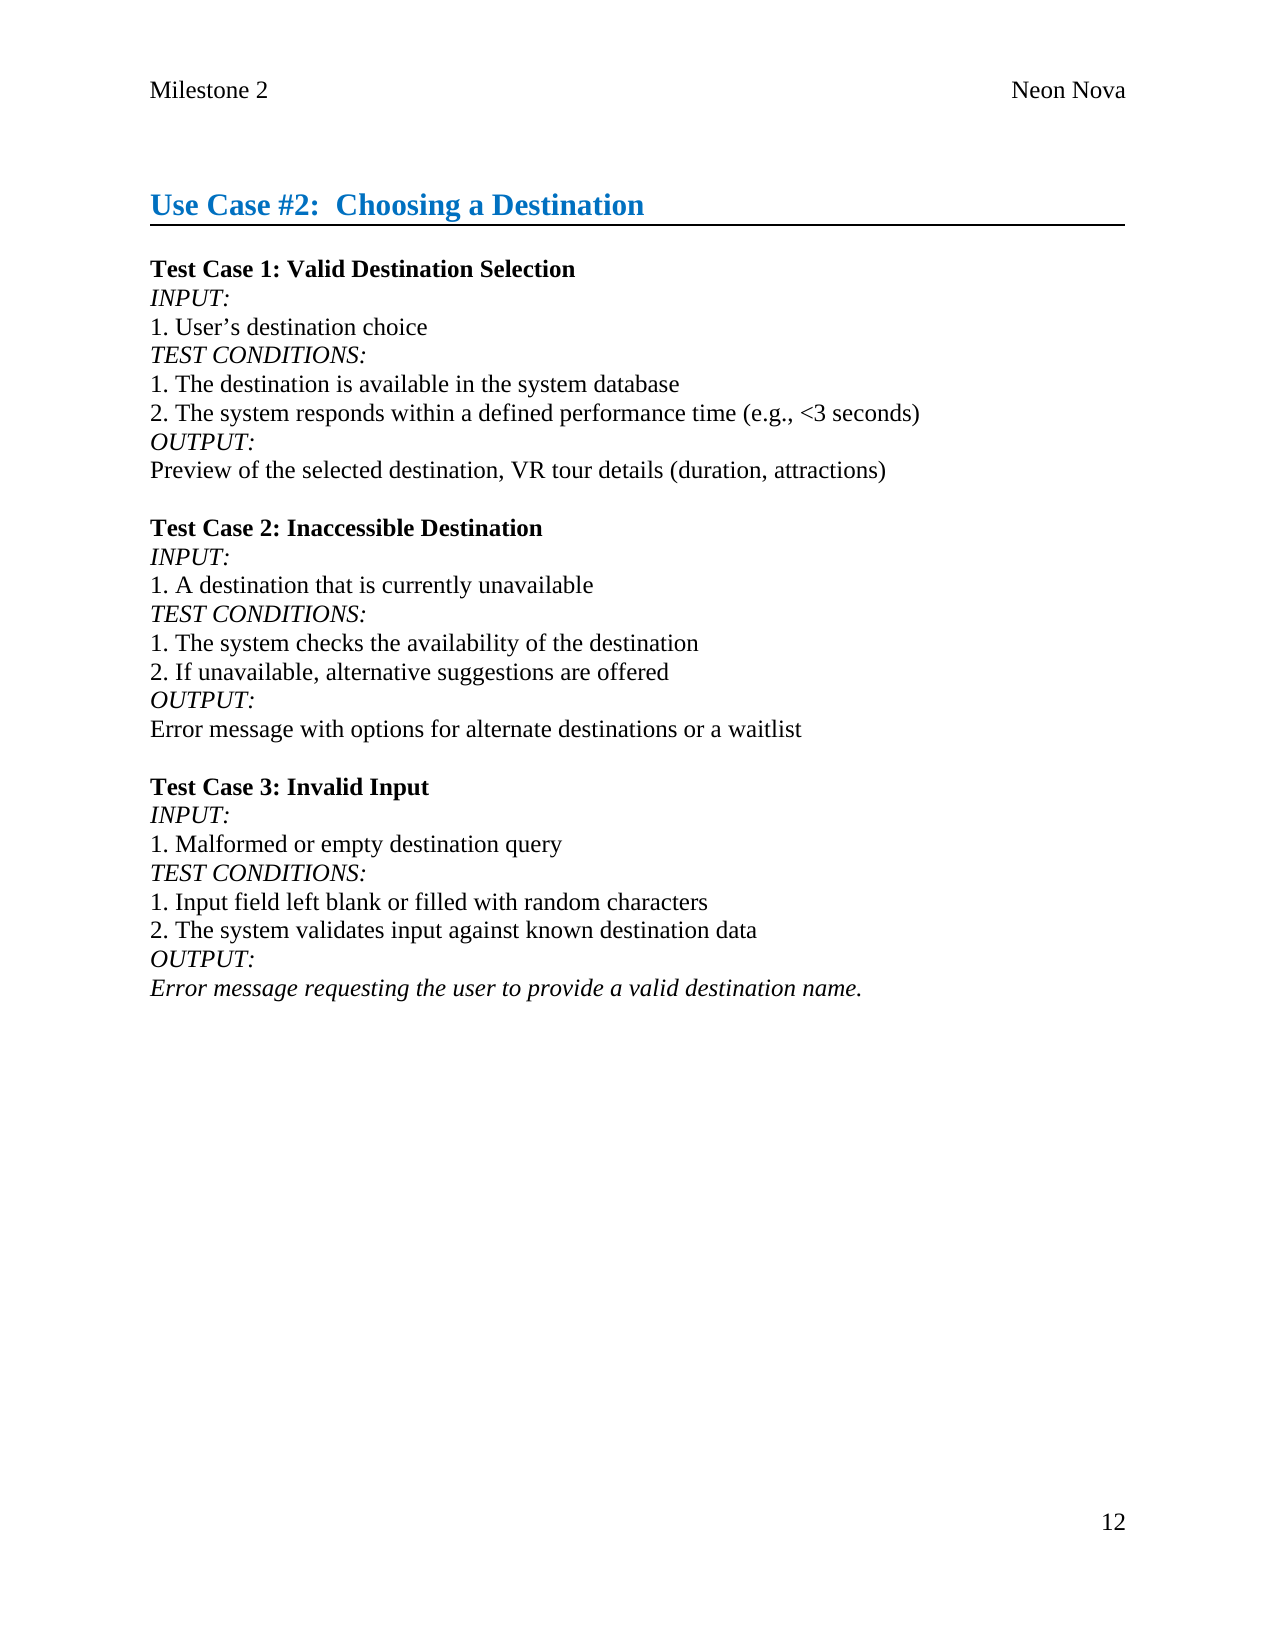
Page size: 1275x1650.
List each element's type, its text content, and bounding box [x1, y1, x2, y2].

text Use Case #2: Choosing a Destination [150, 186, 1125, 224]
text Test Case 2: Inaccessible Destination INPUT: 1. A destination that is currently unavailable TEST CONDITIONS: 1. The system checks the availability of the destination 2. If unavailable, alternative suggestions are offered OUTPUT: Error message with options for alternate destinations or a waitlist [150, 513, 1125, 743]
text Test Case 3: Invalid Input INPUT: 1. Malformed or empty destination query TEST CONDITIONS: 1. Input field left blank or filled with random characters 2. The system validates input against known destination data OUTPUT: Error message requesting the user to provide a valid destination name. [150, 772, 1125, 1002]
text Test Case 1: Valid Destination Selection INPUT: 1. User’s destination choice TEST CONDITIONS: 1. The destination is available in the system database 2. The system responds within a defined performance time (e.g., <3 seconds) OUTPUT: Preview of the selected destination, VR tour details (duration, attractions) [150, 254, 1125, 484]
